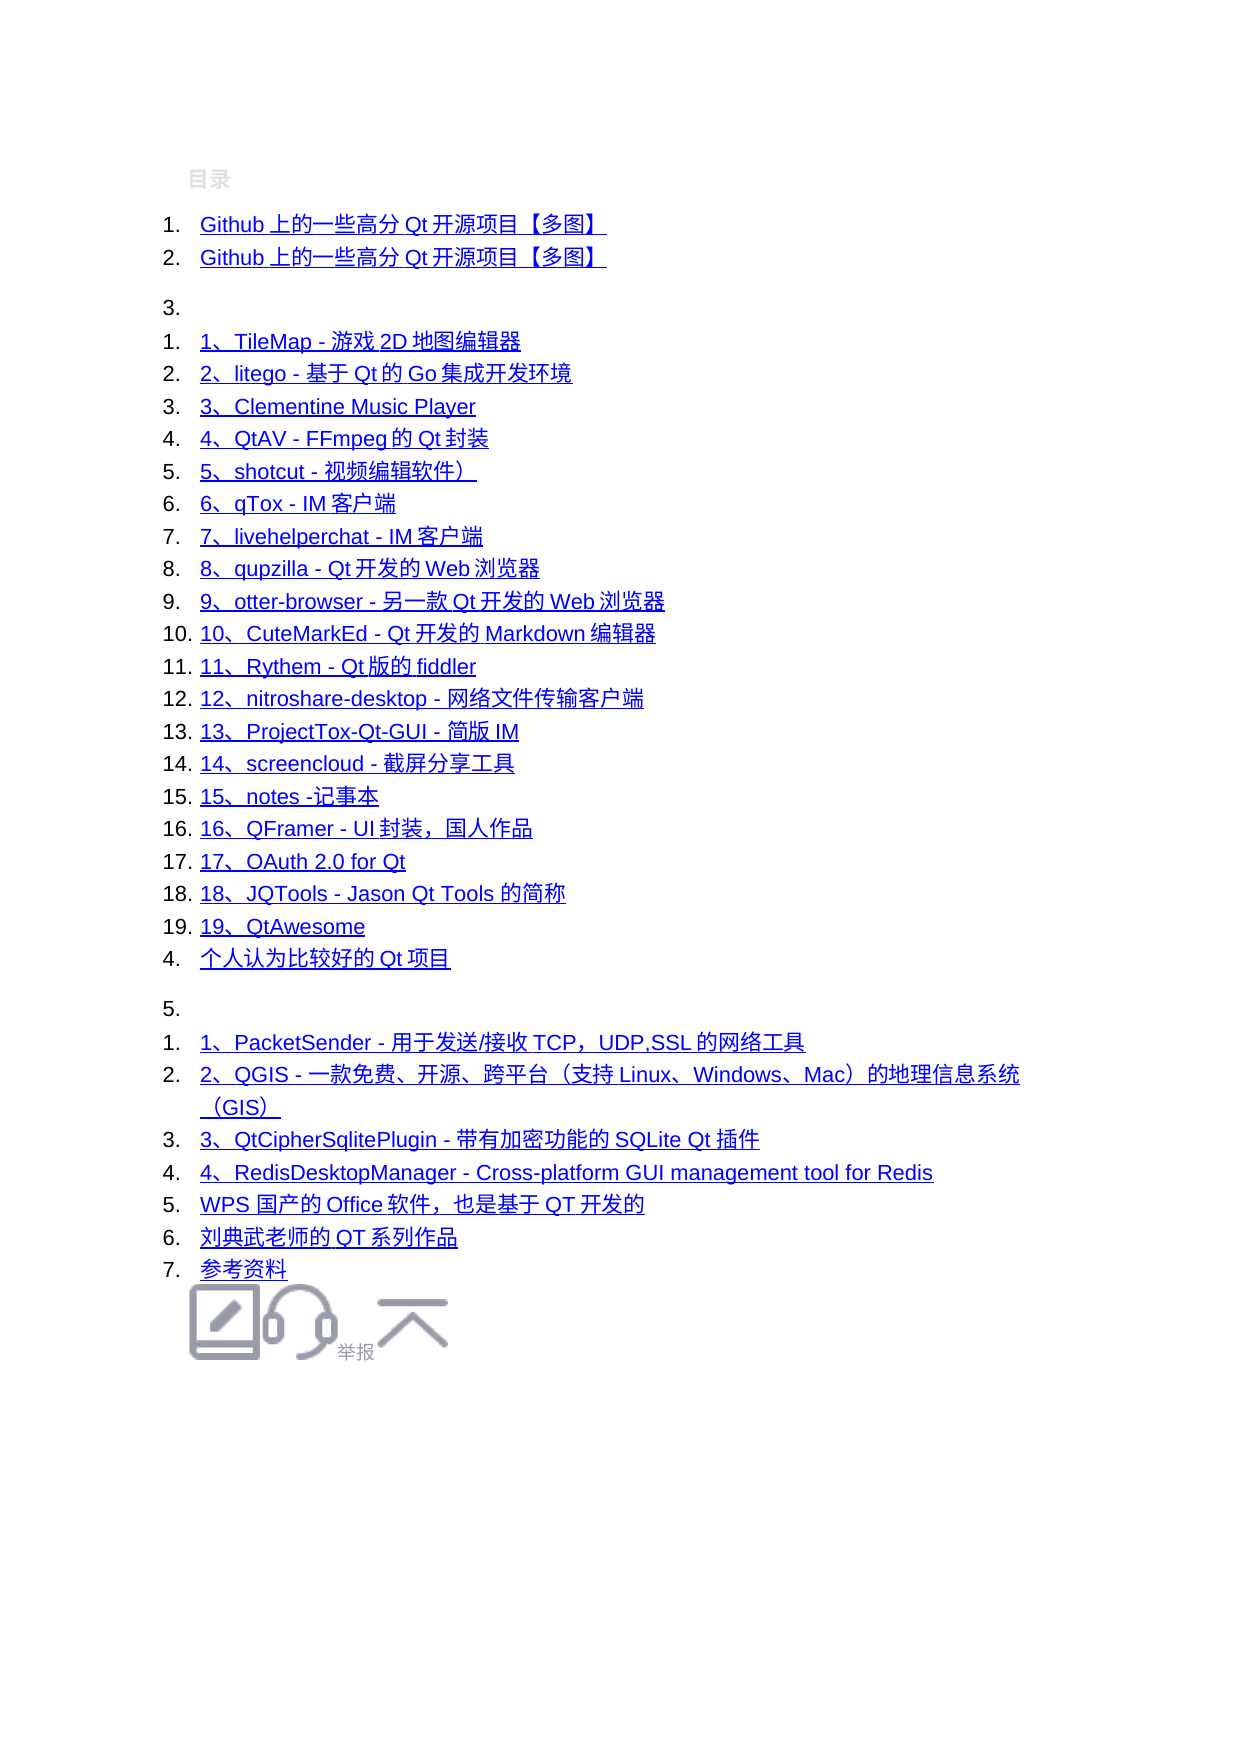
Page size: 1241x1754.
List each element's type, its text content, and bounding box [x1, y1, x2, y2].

list 4、RedisDesktopManager - Cross-platform GUI management tool for Redis [162, 1154, 1053, 1187]
list 16、QFramer - UI封装，国人作品 [162, 811, 1053, 843]
list 13、ProjectTox-Qt-GUI - 简版IM [162, 713, 1053, 746]
list 参考资料 [162, 1252, 1053, 1284]
list 3、QtCipherSqlitePlugin - 带有加密功能的 SQLite Qt 插件 [162, 1122, 1053, 1154]
list 18、JQTools - Jason Qt Tools 的简称 [162, 876, 1053, 908]
list 2、litego - 基于Qt的Go集成开发环境 [162, 356, 1053, 388]
list 5、shotcut - 视频编辑软件） [162, 453, 1053, 486]
list 4、QtAV - FFmpeg的Qt封装 [162, 421, 1053, 453]
picture [187, 1284, 338, 1360]
list WPS 国产的Office软件，也是基于QT开发的 [162, 1187, 1053, 1219]
list 8、qupzilla - Qt开发的Web浏览器 [162, 551, 1053, 583]
list 1、PacketSender - 用于发送/接收TCP，UDP,SSL的网络工具 [162, 1024, 1053, 1057]
list 个人认为比较好的Qt项目 [162, 941, 1053, 973]
list 1、TileMap - 游戏2D地图编辑器 [162, 323, 1053, 356]
list 17、OAuth 2.0 for Qt [162, 843, 1053, 876]
list 19、QtAwesome [162, 908, 1053, 941]
list 10、CuteMarkEd - Qt开发的Markdown编辑器 [162, 616, 1053, 648]
text 举报 [187, 1284, 1053, 1382]
list 14、screencloud - 截屏分享工具 [162, 746, 1053, 778]
list 9、otter-browser - 另一款Qt开发的Web浏览器 [162, 583, 1053, 616]
list Github上的一些高分Qt开源项目【多图】 [162, 239, 1053, 272]
picture [375, 1284, 451, 1360]
list 3、Clementine Music Player [162, 388, 1053, 421]
list 2、QGIS - 一款免费、开源、跨平台（支持Linux、Windows、Mac）的地理信息系统（GIS） [162, 1057, 1053, 1122]
list 12、nitroshare-desktop - 网络文件传输客户端 [162, 681, 1053, 713]
list 6、qTox - IM客户端 [162, 486, 1053, 518]
list 11、Rythem - Qt版的fiddler [162, 648, 1053, 681]
list Github上的一些高分Qt开源项目【多图】 [162, 207, 1053, 239]
list 7、livehelperchat - IM客户端 [162, 518, 1053, 551]
text 目录 [187, 162, 1053, 194]
list 15、notes -记事本 [162, 778, 1053, 811]
list 刘典武老师的QT系列作品 [162, 1219, 1053, 1252]
